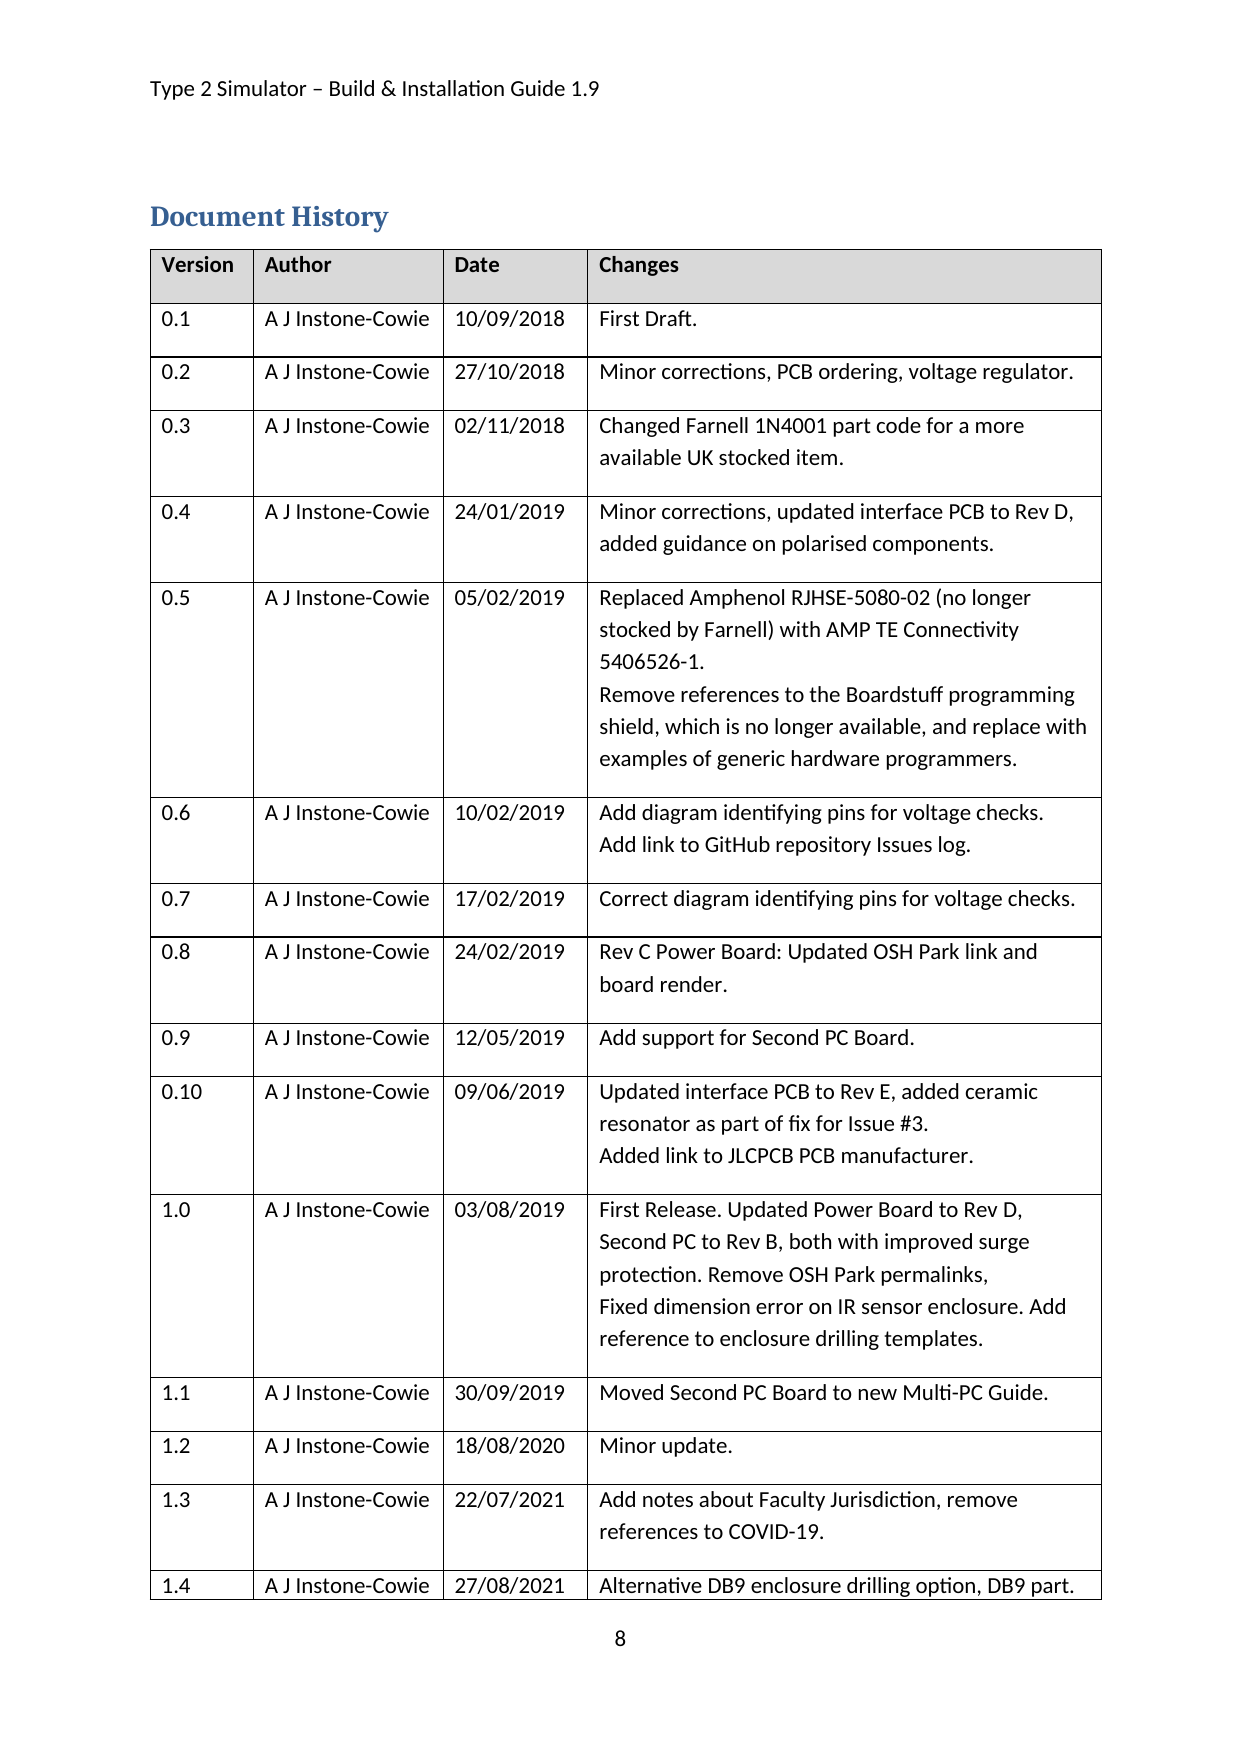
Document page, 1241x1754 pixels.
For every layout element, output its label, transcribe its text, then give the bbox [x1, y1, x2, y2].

table_cell 17/02/2019 [444, 884, 587, 936]
table_cell 0.1 [151, 304, 253, 356]
table_cell Rev C Power Board: Updated OSH Park link and board render. [588, 938, 1101, 1022]
table_cell Changed Farnell 1N4001 part code for a more available UK stocked item. [588, 411, 1101, 496]
table_cell 0.7 [151, 884, 253, 936]
table_cell First Draft. [588, 304, 1101, 356]
table_cell Correct diagram identifying pins for voltage checks. [588, 884, 1101, 936]
table_cell A J Instone-Cowie [254, 1485, 443, 1570]
table_cell 05/02/2019 [444, 583, 587, 797]
table_cell 0.2 [151, 358, 253, 410]
table_cell Minor update. [588, 1432, 1101, 1484]
table_cell Updated interface PCB to Rev E, added ceramic resonator as part of fix for Issue #3. Added link to JLCPCB PCB manufacturer. [588, 1077, 1101, 1194]
table_cell A J Instone-Cowie [254, 1432, 443, 1484]
table_cell 30/09/2019 [444, 1378, 587, 1431]
table_cell 27/10/2018 [444, 358, 587, 410]
table_cell 1.2 [151, 1432, 253, 1484]
table_cell A J Instone-Cowie [254, 938, 443, 1022]
table_cell 1.4 [151, 1571, 253, 1599]
table_cell 18/08/2020 [444, 1432, 587, 1484]
table_cell First Release. Updated Power Board to Rev D, Second PC to Rev B, both with improved surge protection. Remove OSH Park permalinks, Fixed dimension error on IR sensor enclosure. Add reference to enclosure drilling templates. [588, 1195, 1101, 1377]
table_cell A J Instone-Cowie [254, 1571, 443, 1599]
table_cell 0.5 [151, 583, 253, 797]
table_cell A J Instone-Cowie [254, 304, 443, 356]
table_cell A J Instone-Cowie [254, 497, 443, 582]
table_cell A J Instone-Cowie [254, 358, 443, 410]
table_cell A J Instone-Cowie [254, 1195, 443, 1377]
table_cell 09/06/2019 [444, 1077, 587, 1194]
table_cell A J Instone-Cowie [254, 798, 443, 883]
table_header Changes [588, 250, 1101, 303]
table_cell 24/02/2019 [444, 938, 587, 1022]
table_cell A J Instone-Cowie [254, 411, 443, 496]
table_cell Add notes about Faculty Jurisdiction, remove references to COVID-19. [588, 1485, 1101, 1570]
table_cell Minor corrections, PCB ordering, voltage regulator. [588, 358, 1101, 410]
table_cell Add support for Second PC Board. [588, 1024, 1101, 1076]
table_cell 22/07/2021 [444, 1485, 587, 1570]
table_cell 1.3 [151, 1485, 253, 1570]
table_cell 10/02/2019 [444, 798, 587, 883]
table_cell 0.4 [151, 497, 253, 582]
table_header Author [254, 250, 443, 303]
table_cell 10/09/2018 [444, 304, 587, 356]
table_cell Minor corrections, updated interface PCB to Rev D, added guidance on polarised components. [588, 497, 1101, 582]
table_cell 0.9 [151, 1024, 253, 1076]
subtitle Document History [150, 200, 1090, 233]
table_cell 12/05/2019 [444, 1024, 587, 1076]
table_cell 02/11/2018 [444, 411, 587, 496]
table_cell 0.8 [151, 938, 253, 1022]
table_cell A J Instone-Cowie [254, 1077, 443, 1194]
table_cell Replaced Amphenol RJHSE-5080-02 (no longer stocked by Farnell) with AMP TE Connectivity 5406526-1. Remove references to the Boardstuff programming shield, which is no longer available, and replace with examples of generic hardware programmers. [588, 583, 1101, 797]
table_cell 0.3 [151, 411, 253, 496]
table_cell A J Instone-Cowie [254, 1024, 443, 1076]
table_cell 0.6 [151, 798, 253, 883]
table_cell 0.10 [151, 1077, 253, 1194]
table_cell 03/08/2019 [444, 1195, 587, 1377]
table_cell Add diagram identifying pins for voltage checks. Add link to GitHub repository Issues log. [588, 798, 1101, 883]
table_cell 27/08/2021 [444, 1571, 587, 1599]
table_header Version [151, 250, 253, 303]
table_cell 1.1 [151, 1378, 253, 1431]
table_cell A J Instone-Cowie [254, 583, 443, 797]
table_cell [588, 1571, 1101, 1599]
table_cell 24/01/2019 [444, 497, 587, 582]
table_cell 1.0 [151, 1195, 253, 1377]
table_header Date [444, 250, 587, 303]
table_cell A J Instone-Cowie [254, 884, 443, 936]
table_cell A J Instone-Cowie [254, 1378, 443, 1431]
table_cell Moved Second PC Board to new Multi-PC Guide. [588, 1378, 1101, 1431]
